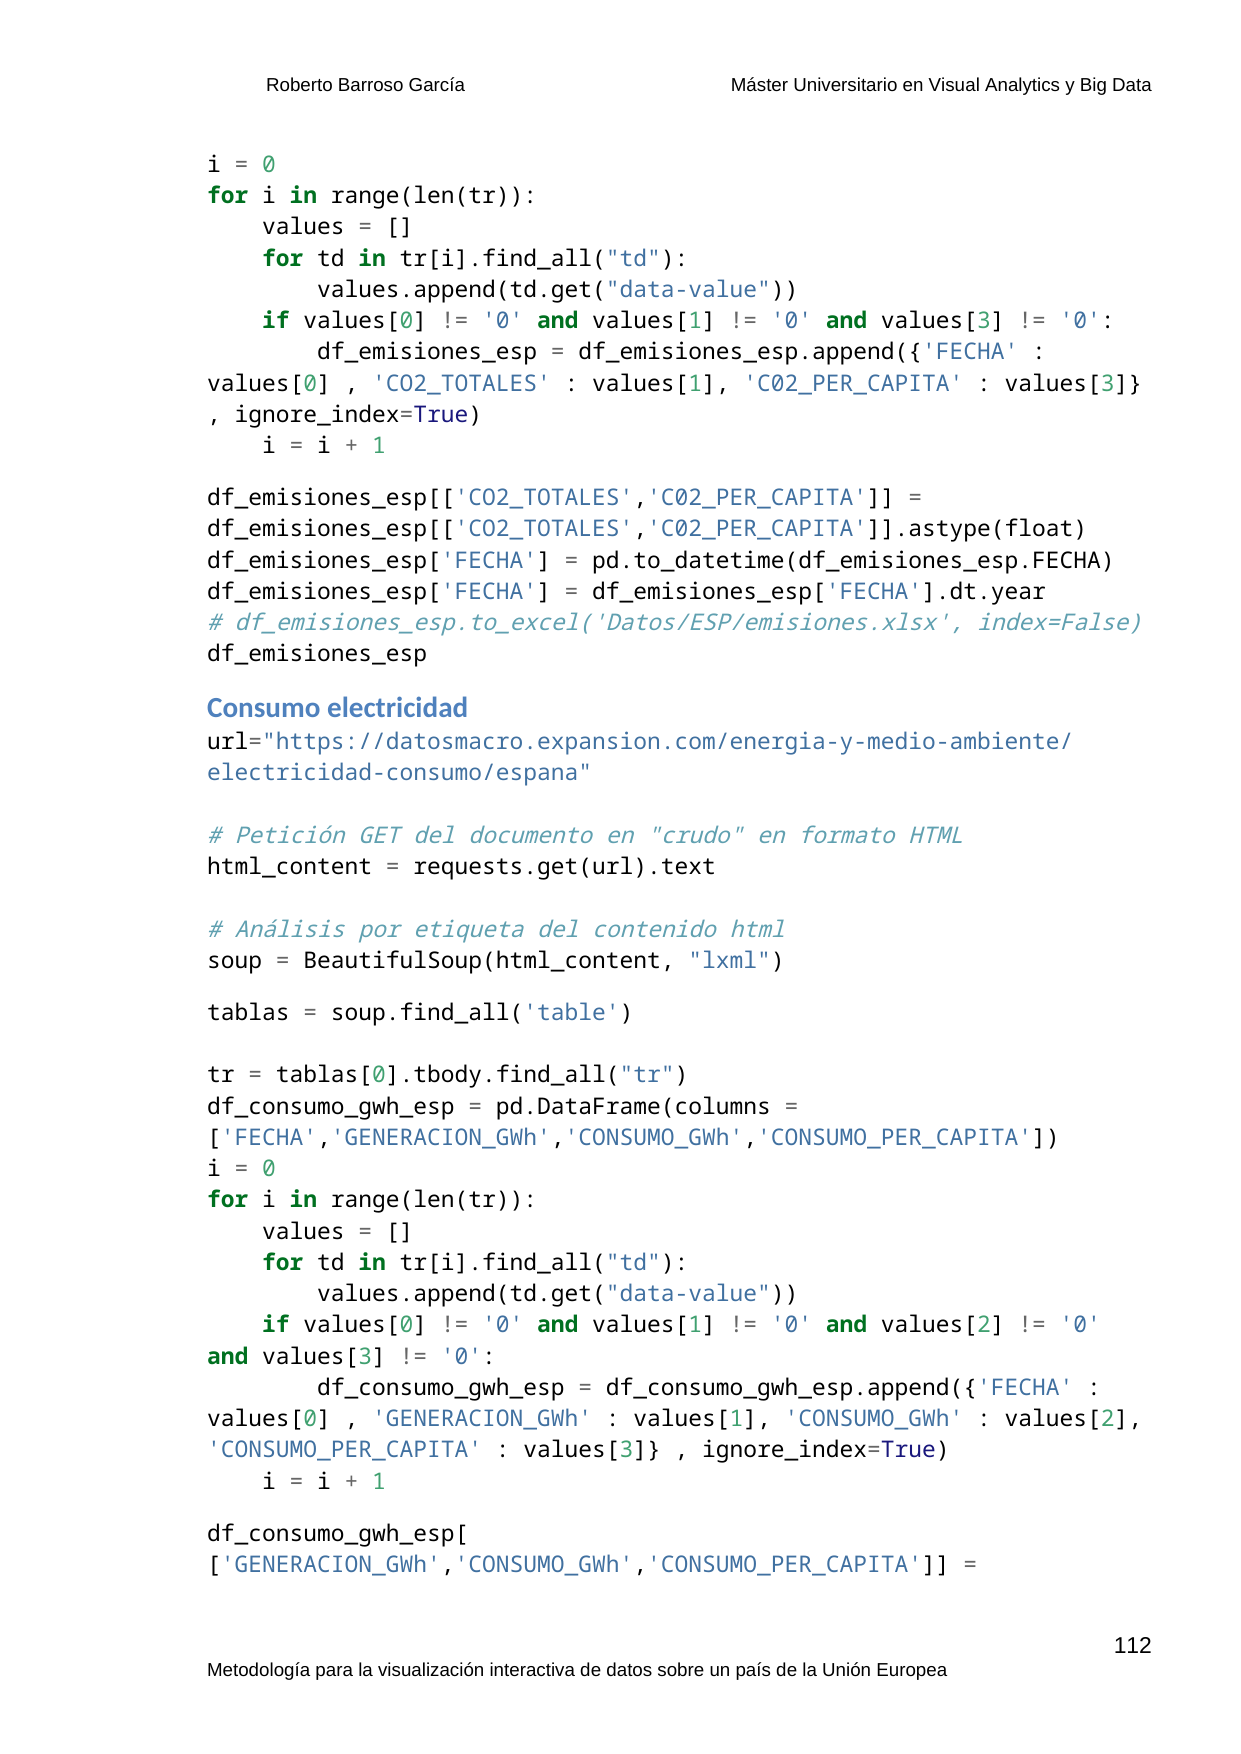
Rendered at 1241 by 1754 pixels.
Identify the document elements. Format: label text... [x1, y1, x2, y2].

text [207, 1517, 1152, 1579]
text df_emisiones_esp[['CO2_TOTALES','C02_PER_CAPITA']] = df_emisiones_esp[['CO2_TOTALES','C02_PER_CAPITA']].astype(float) df_emisiones_esp['FECHA'] = pd.to_datetime(df_emisiones_esp.FECHA) df_emisiones_esp['FECHA'] = df_emisiones_esp['FECHA'].dt.year # df_emisiones_esp.to_excel('Datos/ESP/emisiones.xlsx', index=False) df_emisiones_esp [207, 481, 1152, 668]
text Consumo electricidad [207, 689, 1152, 725]
text url="https://datosmacro.expansion.com/energia-y-medio-ambiente/electricidad-consumo/espana" # Petición GET del documento en "crudo" en formato HTML html_content = requests.get(url).text # Análisis por etiqueta del contenido html soup = BeautifulSoup(html_content, "lxml") [207, 725, 1152, 975]
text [207, 148, 1152, 460]
text tablas = soup.find_all('table') tr = tablas[0].tbody.find_all("tr") df_consumo_gwh_esp = pd.DataFrame(columns = ['FECHA','GENERACION_GWh','CONSUMO_GWh','CONSUMO_PER_CAPITA']) i = 0 for i in range(len(tr)): values = [] for td in tr[i].find_all("td"): values.append(td.get("data-value")) if values[0] != '0' and values[1] != '0' and values[2] != '0' and values[3] != '0': df_consumo_gwh_esp = df_consumo_gwh_esp.append({'FECHA' : values[0] , 'GENERACION_GWh' : values[1], 'CONSUMO_GWh' : values[2], 'CONSUMO_PER_CAPITA' : values[3]} , ignore_index=True) i = i + 1 [207, 996, 1152, 1496]
